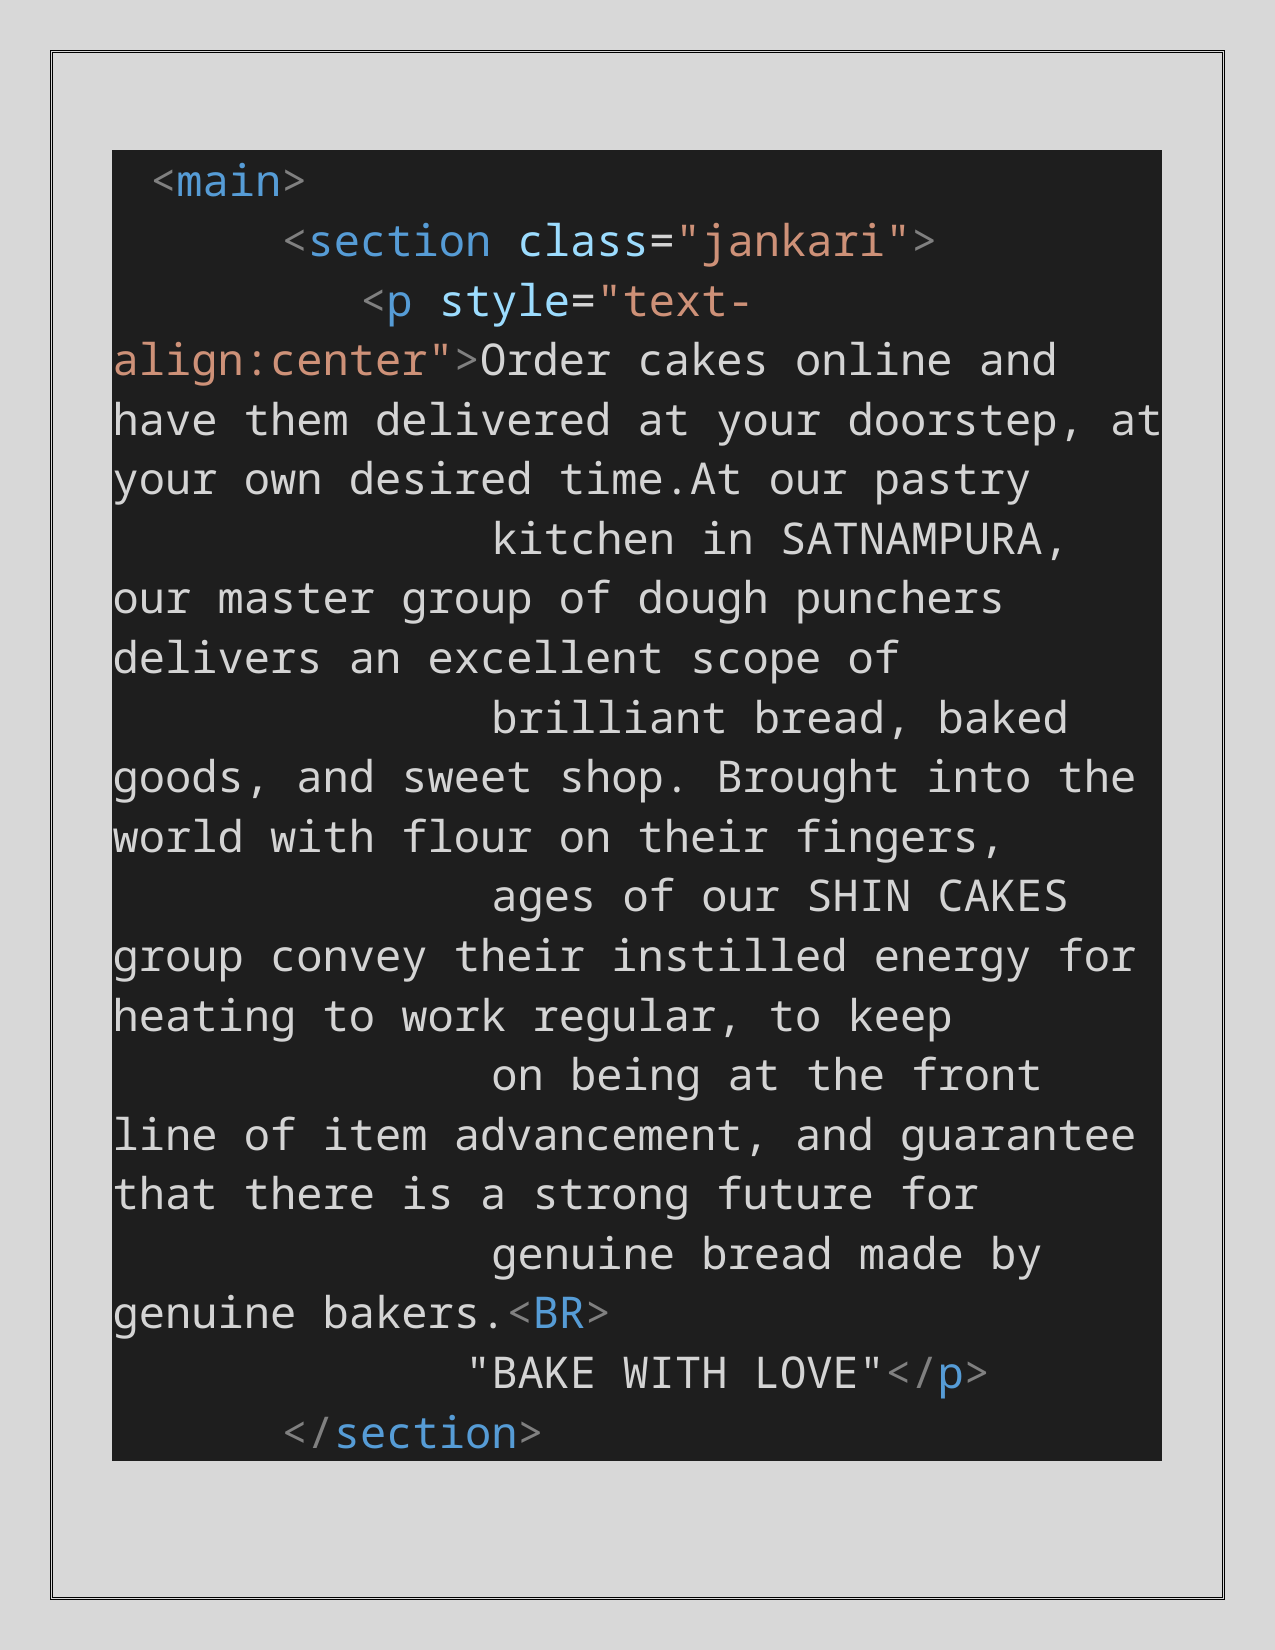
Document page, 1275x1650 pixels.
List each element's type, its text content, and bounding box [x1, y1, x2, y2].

text "BAKE WITH LOVE"</p> [112, 1342, 1162, 1401]
text kitchen in SATNAMPURA, our master group of dough punchers delivers an excellent scope of [112, 507, 1162, 686]
text </section> [112, 1401, 1162, 1461]
text genuine bread made by genuine bakers.<BR> [112, 1222, 1162, 1342]
text on being at the front line of item advancement, and guarantee that there is a strong future for [112, 1044, 1162, 1222]
text ages of our SHIN CAKES group convey their instilled energy for heating to work regular, to keep [112, 865, 1162, 1044]
text <section class="jankari"> [112, 209, 1162, 269]
text <p style="text-align:center">Order cakes online and have them delivered at your doorstep, at your own desired time.At our pastry [112, 269, 1162, 507]
text brilliant bread, baked goods, and sweet shop. Brought into the world with flour on their fingers, [112, 686, 1162, 865]
text <main> [112, 150, 1162, 209]
